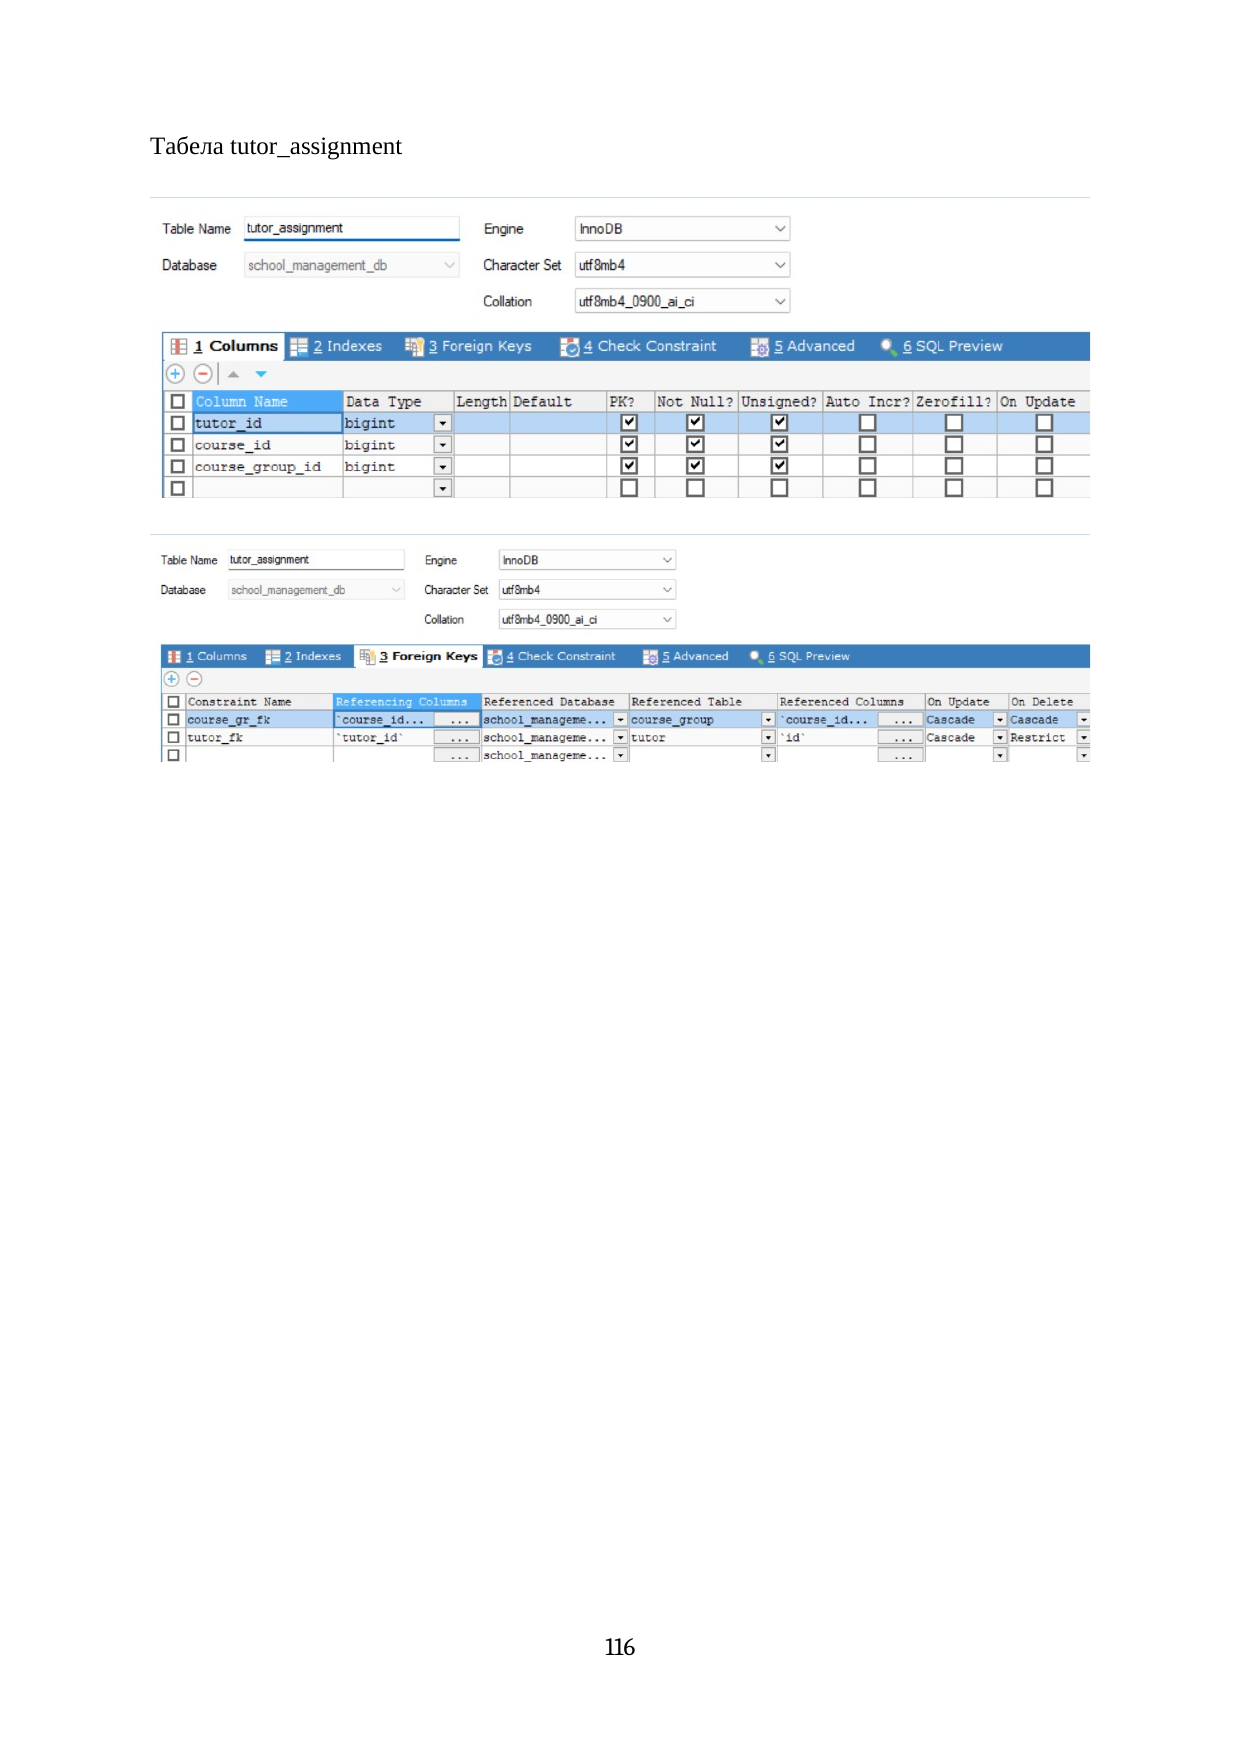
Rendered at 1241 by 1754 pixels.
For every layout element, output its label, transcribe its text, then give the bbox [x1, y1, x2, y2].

picture [150, 534, 1091, 762]
picture [150, 197, 1091, 498]
text Табела tutor_assignment [150, 131, 1090, 160]
